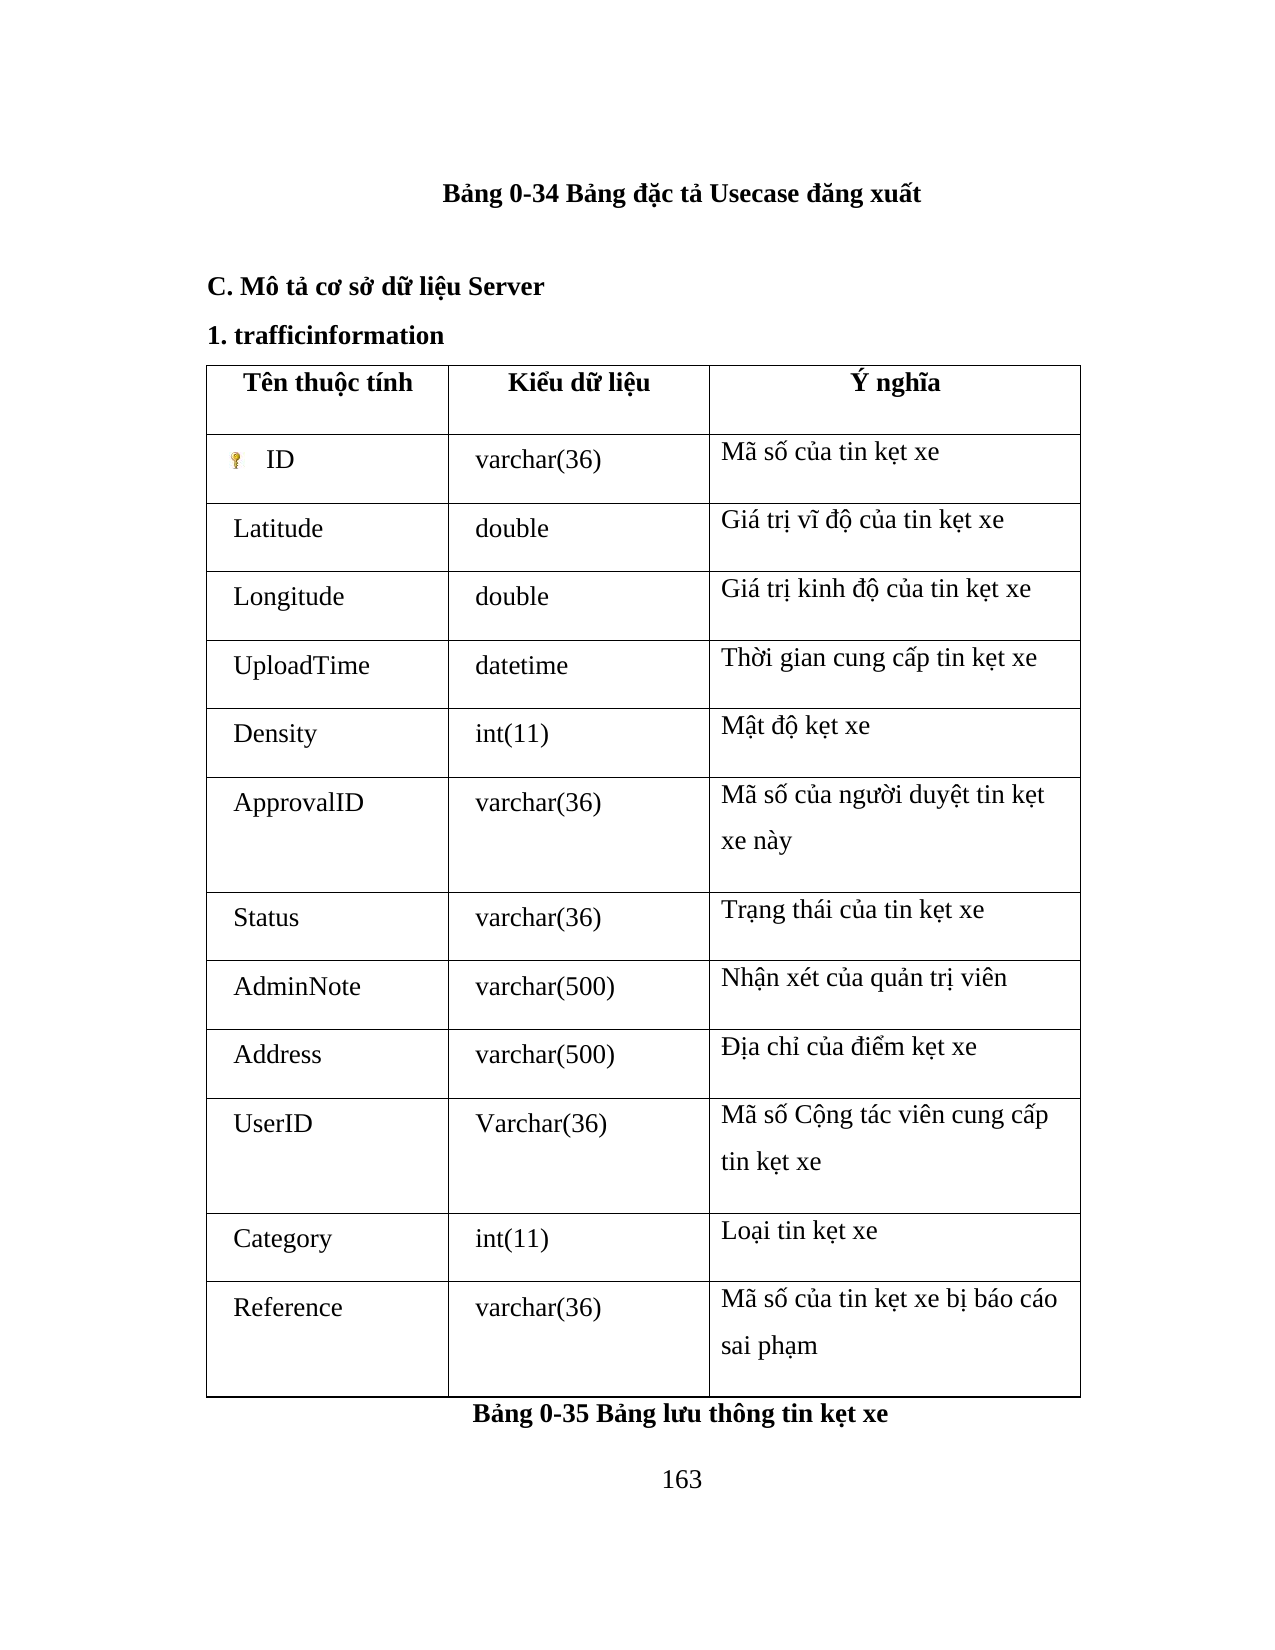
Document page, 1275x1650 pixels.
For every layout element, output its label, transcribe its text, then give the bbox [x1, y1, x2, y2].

text Bảng 0-35 Bảng lưu thông tin kẹt xe [207, 1397, 1154, 1429]
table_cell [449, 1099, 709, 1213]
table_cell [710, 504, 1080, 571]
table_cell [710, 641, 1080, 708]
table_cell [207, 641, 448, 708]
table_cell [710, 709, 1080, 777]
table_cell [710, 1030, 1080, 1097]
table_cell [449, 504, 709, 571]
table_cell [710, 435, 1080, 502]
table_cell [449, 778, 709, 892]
text 1. trafficinformation [207, 319, 1157, 350]
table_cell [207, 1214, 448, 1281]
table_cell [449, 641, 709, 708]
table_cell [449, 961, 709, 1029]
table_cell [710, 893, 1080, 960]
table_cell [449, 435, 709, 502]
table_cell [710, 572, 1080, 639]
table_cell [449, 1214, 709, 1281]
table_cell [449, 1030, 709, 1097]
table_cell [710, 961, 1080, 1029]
picture [229, 452, 245, 469]
text C. Mô tả cơ sở dữ liệu Server [207, 271, 1157, 302]
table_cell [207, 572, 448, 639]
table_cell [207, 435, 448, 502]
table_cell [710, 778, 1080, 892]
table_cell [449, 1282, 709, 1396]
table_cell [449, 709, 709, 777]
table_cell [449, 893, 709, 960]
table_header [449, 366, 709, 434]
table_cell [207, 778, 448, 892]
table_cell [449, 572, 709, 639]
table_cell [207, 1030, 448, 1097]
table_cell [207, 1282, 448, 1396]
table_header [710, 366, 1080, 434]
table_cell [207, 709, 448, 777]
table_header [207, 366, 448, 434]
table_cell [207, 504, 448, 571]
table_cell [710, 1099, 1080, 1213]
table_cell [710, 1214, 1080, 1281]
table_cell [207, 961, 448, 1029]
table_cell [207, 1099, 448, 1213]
text Bảng 0-34 Bảng đặc tả Usecase đăng xuất [207, 177, 1157, 208]
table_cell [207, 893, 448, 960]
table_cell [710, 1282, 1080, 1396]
